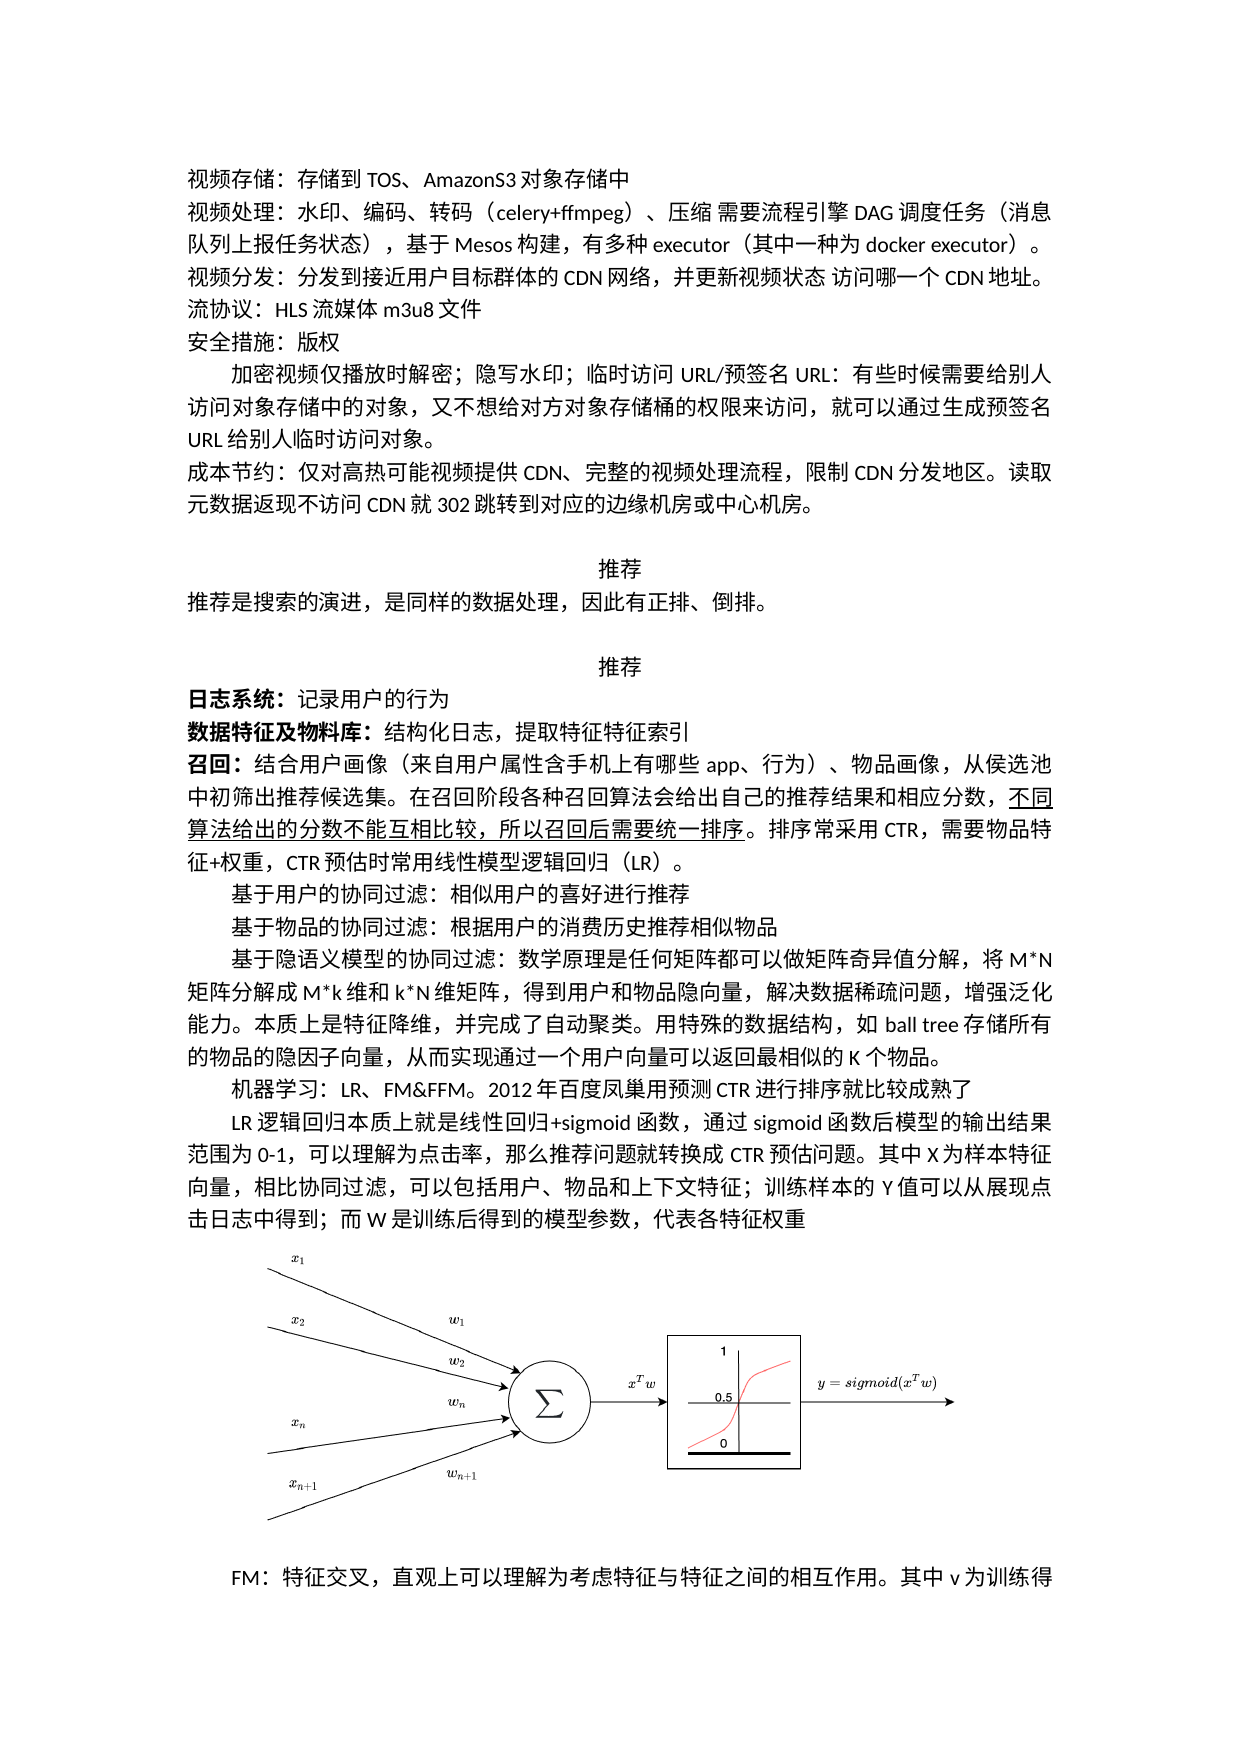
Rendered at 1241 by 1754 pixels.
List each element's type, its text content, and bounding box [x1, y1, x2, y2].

text 日志系统：记录用户的行为 [187, 682, 1053, 714]
text 推荐 [187, 552, 1053, 584]
text 机器学习：LR、FM&FFM。2012年百度凤巢用预测CTR进行排序就比较成熟了 [187, 1072, 1053, 1104]
text 推荐是搜索的演进，是同样的数据处理，因此有正排、倒排。 [187, 584, 1053, 617]
text 基于物品的协同过滤：根据用户的消费历史推荐相似物品 [187, 909, 1053, 942]
text 加密视频仅播放时解密；隐写水印；临时访问URL/预签名URL：有些时候需要给别人访问对象存储中的对象，又不想给对方对象存储桶的权限来访问，就可以通过生成预签名URL给别人临时访问对象。 [187, 357, 1053, 454]
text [187, 1559, 1053, 1592]
text 视频处理：水印、编码、转码（celery+ffmpeg）、压缩 需要流程引擎DAG调度任务（消息队列上报任务状态），基于Mesos构建，有多种executor（其中一种为docker executor）。 [187, 194, 1053, 259]
text 安全措施：版权 [187, 324, 1053, 357]
text 推荐 [187, 649, 1053, 682]
text 基于隐语义模型的协同过滤：数学原理是任何矩阵都可以做矩阵奇异值分解，将M*N矩阵分解成M*k维和k*N维矩阵，得到用户和物品隐向量，解决数据稀疏问题，增强泛化能力。本质上是特征降维，并完成了自动聚类。用特殊的数据结构，如ball tree存储所有的物品的隐因子向量，从而实现通过一个用户向量可以返回最相似的 K 个物品。 [187, 942, 1053, 1072]
text 流协议：HLS流媒体 m3u8文件 [187, 292, 1053, 324]
text 视频存储：存储到TOS、AmazonS3对象存储中 [187, 162, 1053, 194]
text LR逻辑回归本质上就是线性回归+sigmoid函数，通过sigmoid函数后模型的输出结果范围为0-1，可以理解为点击率，那么推荐问题就转换成CTR预估问题。其中X为样本特征向量，相比协同过滤，可以包括用户、物品和上下文特征；训练样本的Y值可以从展现点击日志中得到；而W是训练后得到的模型参数，代表各特征权重 [187, 1104, 1053, 1234]
text 成本节约：仅对高热可能视频提供CDN、完整的视频处理流程，限制CDN分发地区。读取元数据返现不访问CDN就302跳转到对应的边缘机房或中心机房。 [187, 454, 1053, 519]
text 视频分发：分发到接近用户目标群体的CDN网络，并更新视频状态 访问哪一个CDN地址。 [187, 259, 1053, 292]
picture [228, 1234, 1012, 1546]
text 召回：结合用户画像（来自用户属性含手机上有哪些app、行为）、物品画像，从侯选池中初筛出推荐候选集。在召回阶段各种召回算法会给出自己的推荐结果和相应分数，不同算法给出的分数不能互相比较，所以召回后需要统一排序。排序常采用CTR，需要物品特征+权重，CTR预估时常用线性模型逻辑回归（LR）。 [187, 747, 1053, 877]
text 基于用户的协同过滤：相似用户的喜好进行推荐 [187, 877, 1053, 909]
text 数据特征及物料库：结构化日志，提取特征特征索引 [187, 714, 1053, 747]
